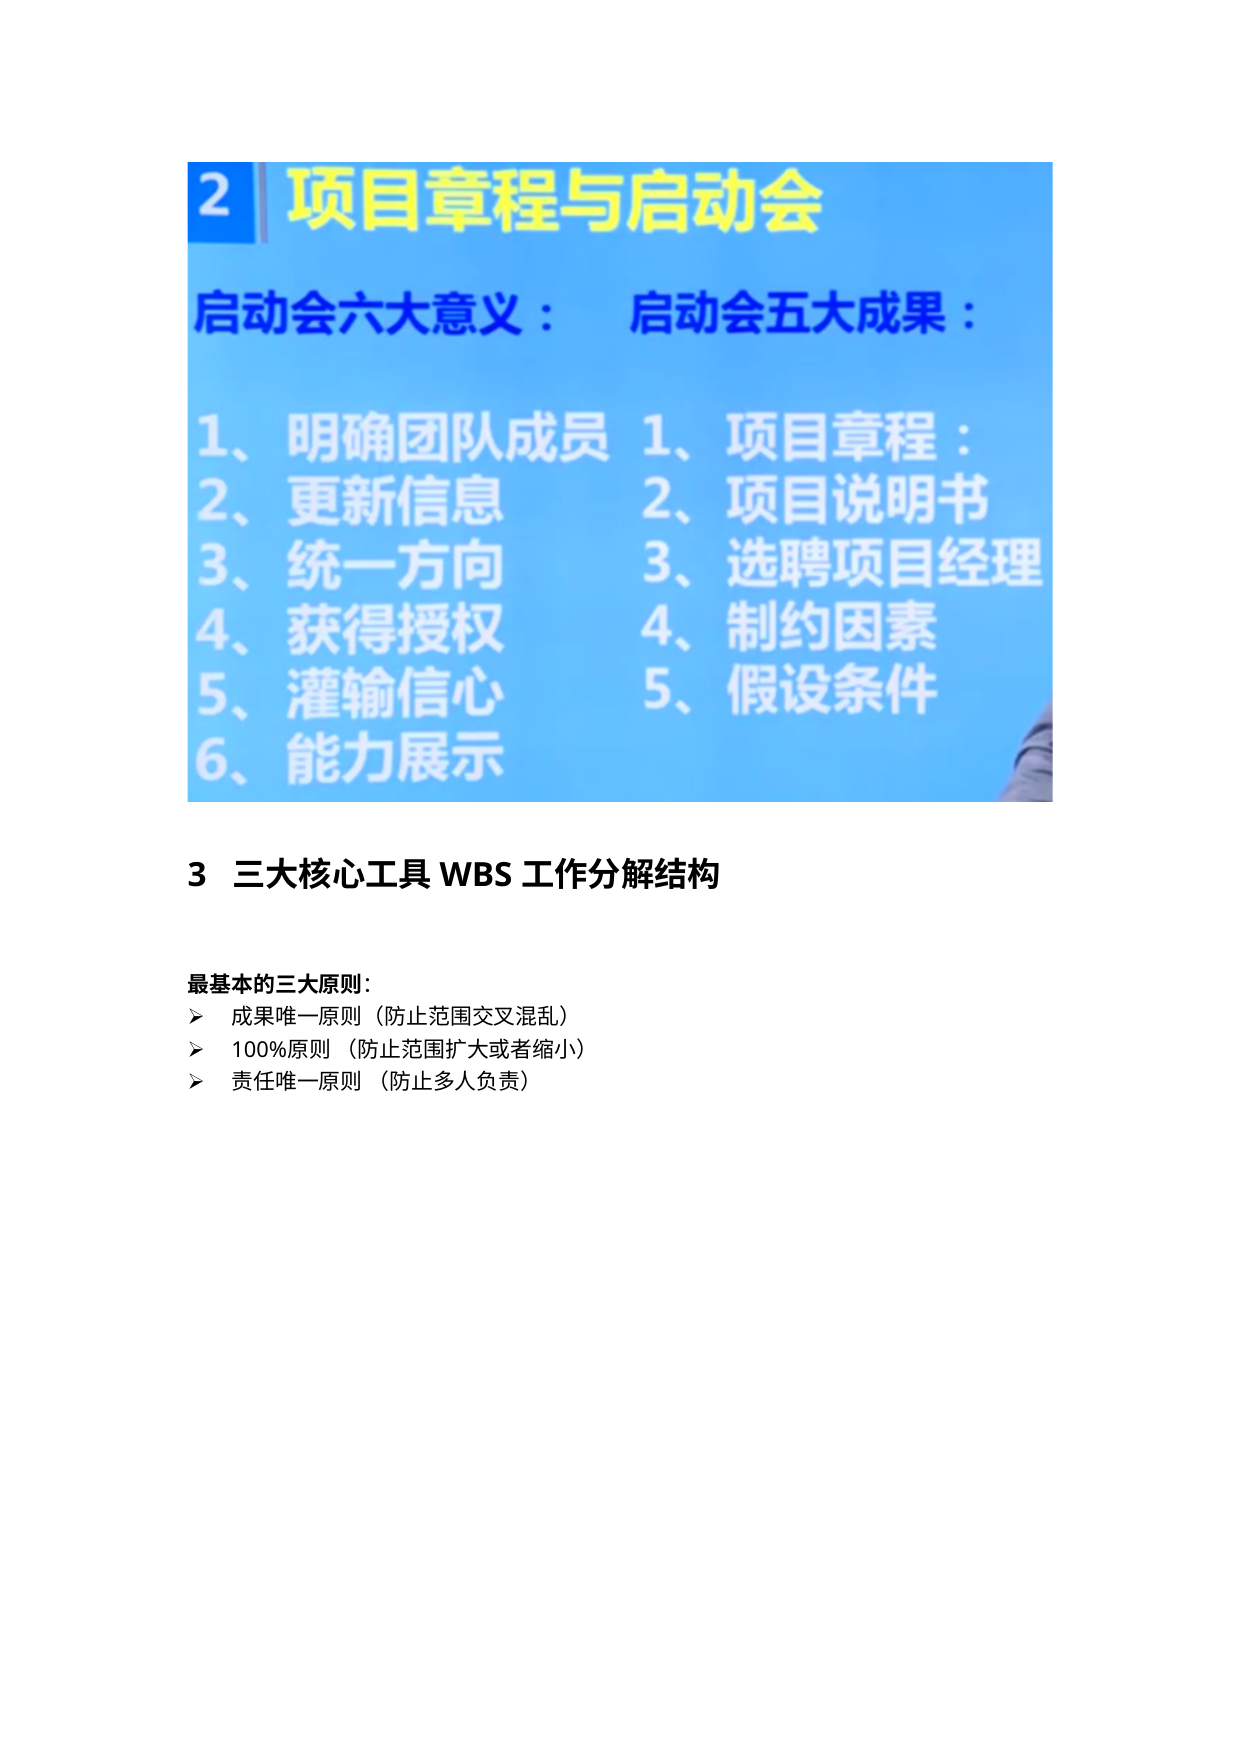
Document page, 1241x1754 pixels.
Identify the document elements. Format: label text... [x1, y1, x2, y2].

list 责任唯一原则 （防止多人负责） [187, 1064, 1053, 1096]
list 100%原则 （防止范围扩大或者缩小） [187, 1031, 1053, 1064]
subtitle 三大核心工具 WBS 工作分解结构 [187, 839, 1053, 904]
picture [187, 162, 1053, 802]
text 最基本的三大原则： [187, 966, 1053, 999]
list 成果唯一原则（防止范围交叉混乱） [187, 999, 1053, 1031]
